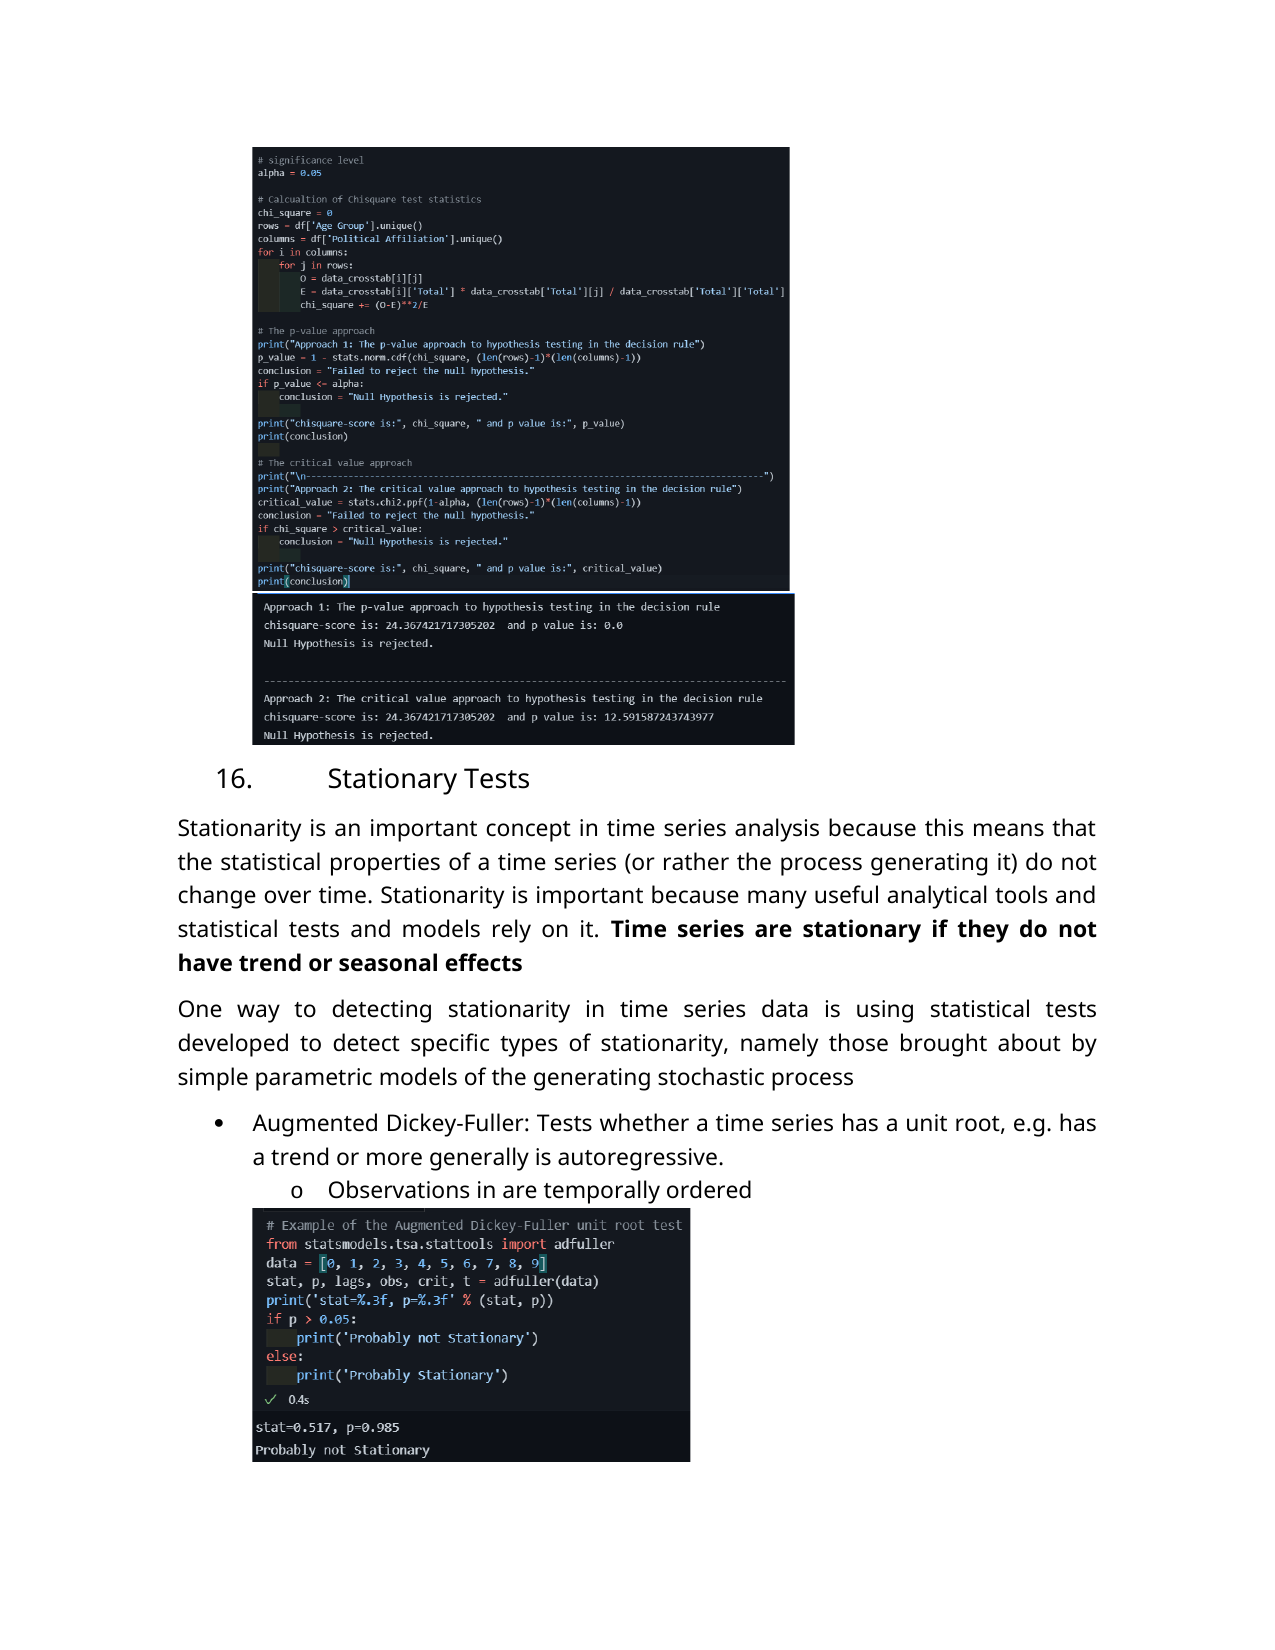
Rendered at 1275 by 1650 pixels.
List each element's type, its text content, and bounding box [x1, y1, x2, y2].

list Observations in are temporally ordered [290, 1174, 1098, 1206]
list Augmented Dickey-Fuller: Tests whether a time series has a unit root, e.g. has a trend or more generally is autoregressive. [215, 1107, 1098, 1172]
subtitle Stationary Tests [215, 760, 1098, 797]
picture [252, 147, 790, 591]
text Stationarity is an important concept in time series analysis because this means that the statistical properties of a time series (or rather the process generating it) do not change over time. Stationarity is important because many useful analytical tools and statistical tests and models rely on it. Time series are stationary if they do not have trend or seasonal effects [177, 812, 1098, 978]
text One way to detecting stationarity in time series data is using statistical tests developed to detect specific types of stationarity, namely those brought about by simple parametric models of the generating stochastic process [177, 993, 1098, 1092]
picture [252, 593, 795, 745]
picture [252, 1208, 691, 1462]
